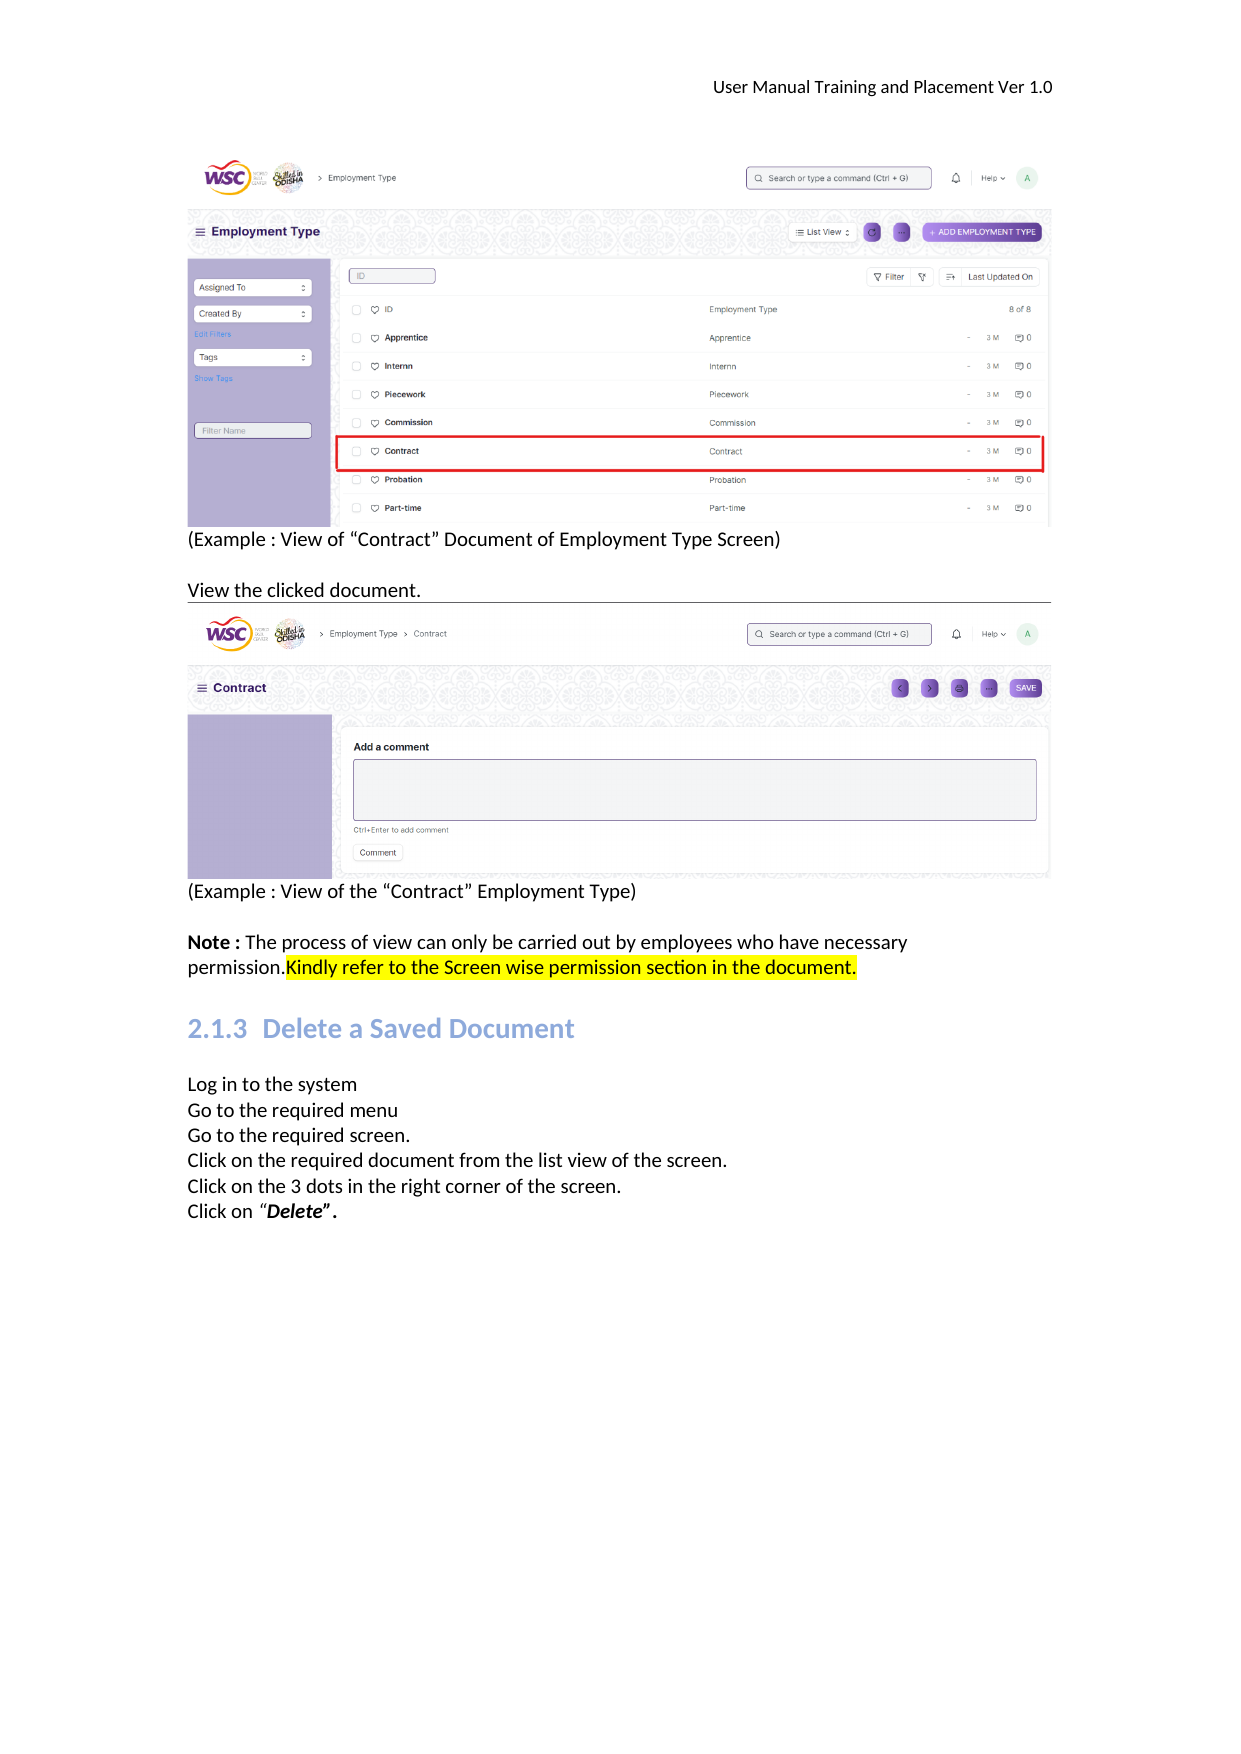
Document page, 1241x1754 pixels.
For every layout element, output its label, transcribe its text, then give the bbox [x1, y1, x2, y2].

picture [187, 602, 1052, 879]
text (Example : View of the “Contract” Employment Type) [187, 878, 1053, 904]
subtitle Delete a Saved Document [187, 1010, 1053, 1046]
text Click on “Delete”. [187, 1198, 1053, 1224]
text Click on the required document from the list view of the screen. [187, 1148, 1053, 1173]
text Go to the required screen. [187, 1122, 1053, 1148]
text View the clicked document. [187, 577, 1053, 603]
text (Example : View of “Contract” Document of Employment Type Screen) [187, 526, 1053, 552]
text Click on the 3 dots in the right corner of the screen. [187, 1173, 1053, 1198]
text Note : The process of view can only be carried out by employees who have necessary permission.Kindly refer to the Screen wise permission section in the document. [187, 929, 1053, 980]
picture [187, 150, 1052, 527]
text Log in to the system [187, 1071, 1053, 1097]
text Go to the required menu [187, 1097, 1053, 1122]
